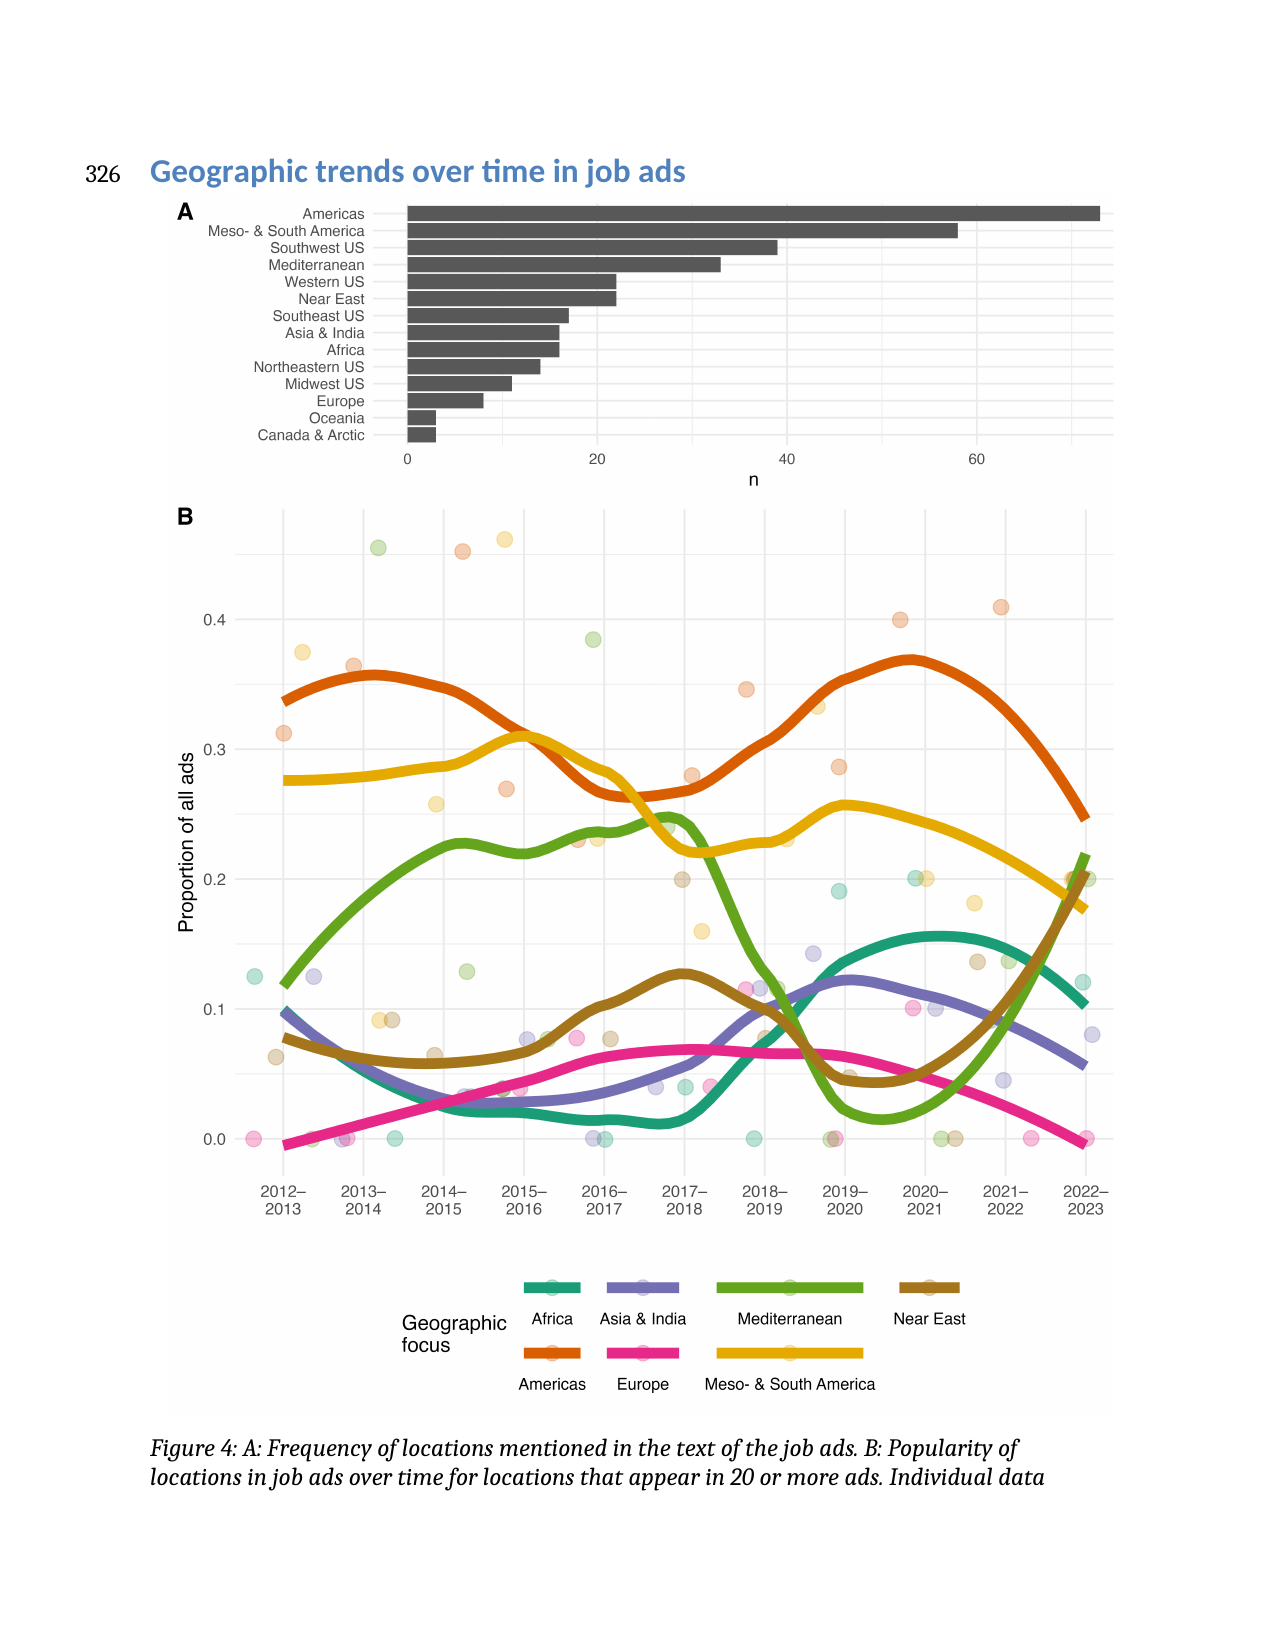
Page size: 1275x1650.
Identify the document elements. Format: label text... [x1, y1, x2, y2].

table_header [139, 191, 1114, 1492]
subtitle Geographic trends over time in job ads [150, 150, 1125, 191]
picture [168, 194, 1114, 1414]
